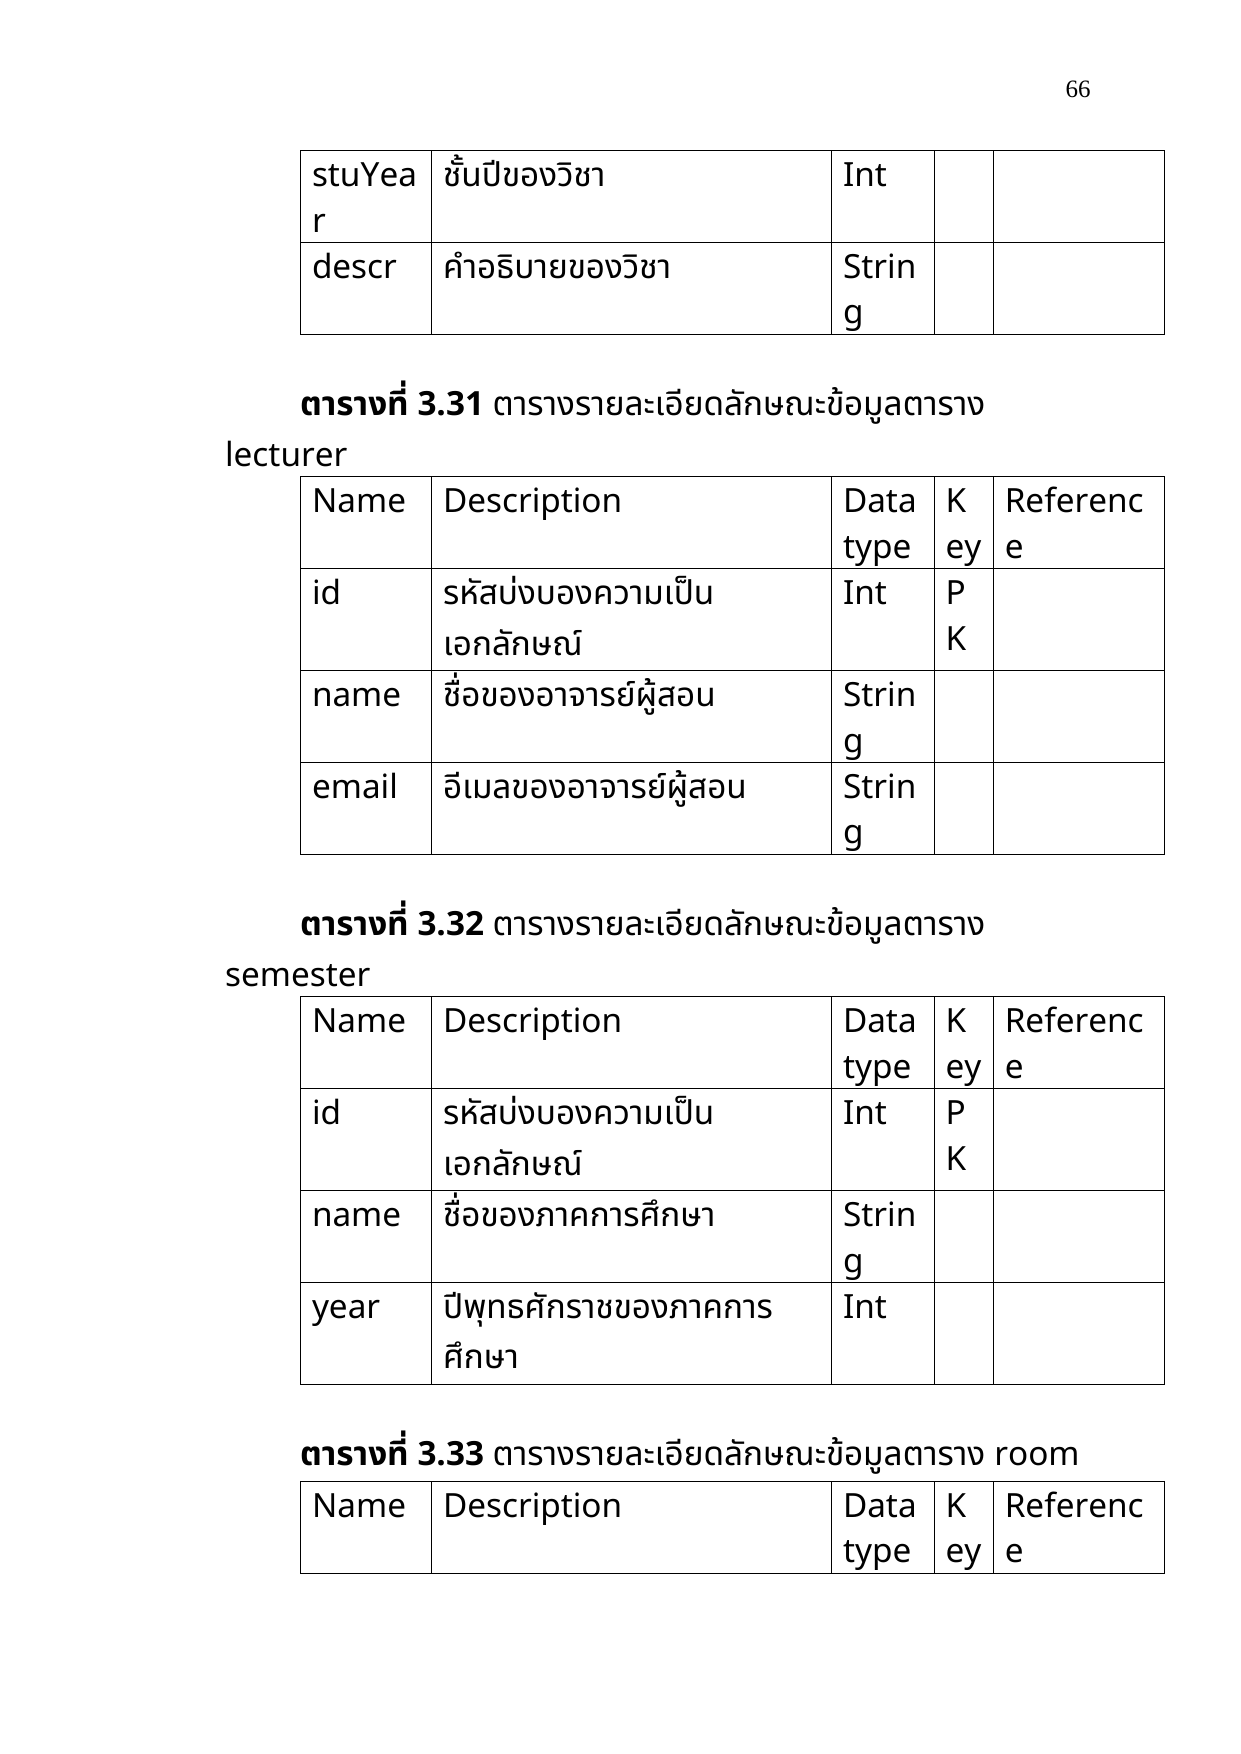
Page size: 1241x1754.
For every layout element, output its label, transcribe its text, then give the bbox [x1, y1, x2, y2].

table_header Key [935, 1482, 993, 1573]
table_cell Int [832, 1283, 934, 1384]
table_cell year [301, 1283, 431, 1384]
table_cell id [301, 569, 431, 670]
table_cell [994, 151, 1164, 242]
table_cell Int [832, 569, 934, 670]
table_cell คำอธิบายของวิชา [432, 243, 831, 334]
table_cell [935, 763, 993, 854]
table_header Datatype [832, 997, 934, 1088]
table_cell [935, 1191, 993, 1282]
table_cell ชื่อของอาจารย์ผู้สอน [432, 671, 831, 762]
table_cell [994, 243, 1164, 334]
table_cell Int [832, 151, 934, 242]
table_cell descr [301, 243, 431, 334]
table_header Reference [994, 477, 1164, 568]
table_header Description [432, 1482, 831, 1573]
table_cell รหัสบ่งบองความเป็นเอกลักษณ์ [432, 569, 831, 670]
table_cell อีเมลของอาจารย์ผู้สอน [432, 763, 831, 854]
table_header Description [432, 477, 831, 568]
table_cell String [832, 763, 934, 854]
table_cell [994, 569, 1164, 670]
table_cell PK [935, 1089, 993, 1190]
table_cell String [832, 1191, 934, 1282]
table_cell String [832, 243, 934, 334]
table_cell stuYear [301, 151, 431, 242]
table_cell [994, 671, 1164, 762]
table_cell [994, 1089, 1164, 1190]
table_cell [994, 763, 1164, 854]
table_header Key [935, 477, 993, 568]
table_header Datatype [832, 1482, 934, 1573]
table_cell ชั้นปีของวิชา [432, 151, 831, 242]
table_cell PK [935, 569, 993, 670]
table_cell รหัสบ่งบองความเป็นเอกลักษณ์ [432, 1089, 831, 1190]
table_cell email [301, 763, 431, 854]
table_cell name [301, 671, 431, 762]
table_cell Int [832, 1089, 934, 1190]
table_cell String [832, 671, 934, 762]
table_cell name [301, 1191, 431, 1282]
table_header Reference [994, 997, 1164, 1088]
table_cell [935, 671, 993, 762]
table_header Name [301, 1482, 431, 1573]
table_header Description [432, 997, 831, 1088]
table_cell ปีพุทธศักราชของภาคการศึกษา [432, 1283, 831, 1384]
table_cell [935, 1283, 993, 1384]
table_header Name [301, 477, 431, 568]
table_header Key [935, 997, 993, 1088]
table_header Reference [994, 1482, 1164, 1573]
table_header Datatype [832, 477, 934, 568]
table_cell id [301, 1089, 431, 1190]
table_header Name [301, 997, 431, 1088]
table_cell [994, 1191, 1164, 1282]
table_cell [994, 1283, 1164, 1384]
table_cell [935, 151, 993, 242]
table_cell ชื่อของภาคการศึกษา [432, 1191, 831, 1282]
table_cell [935, 243, 993, 334]
